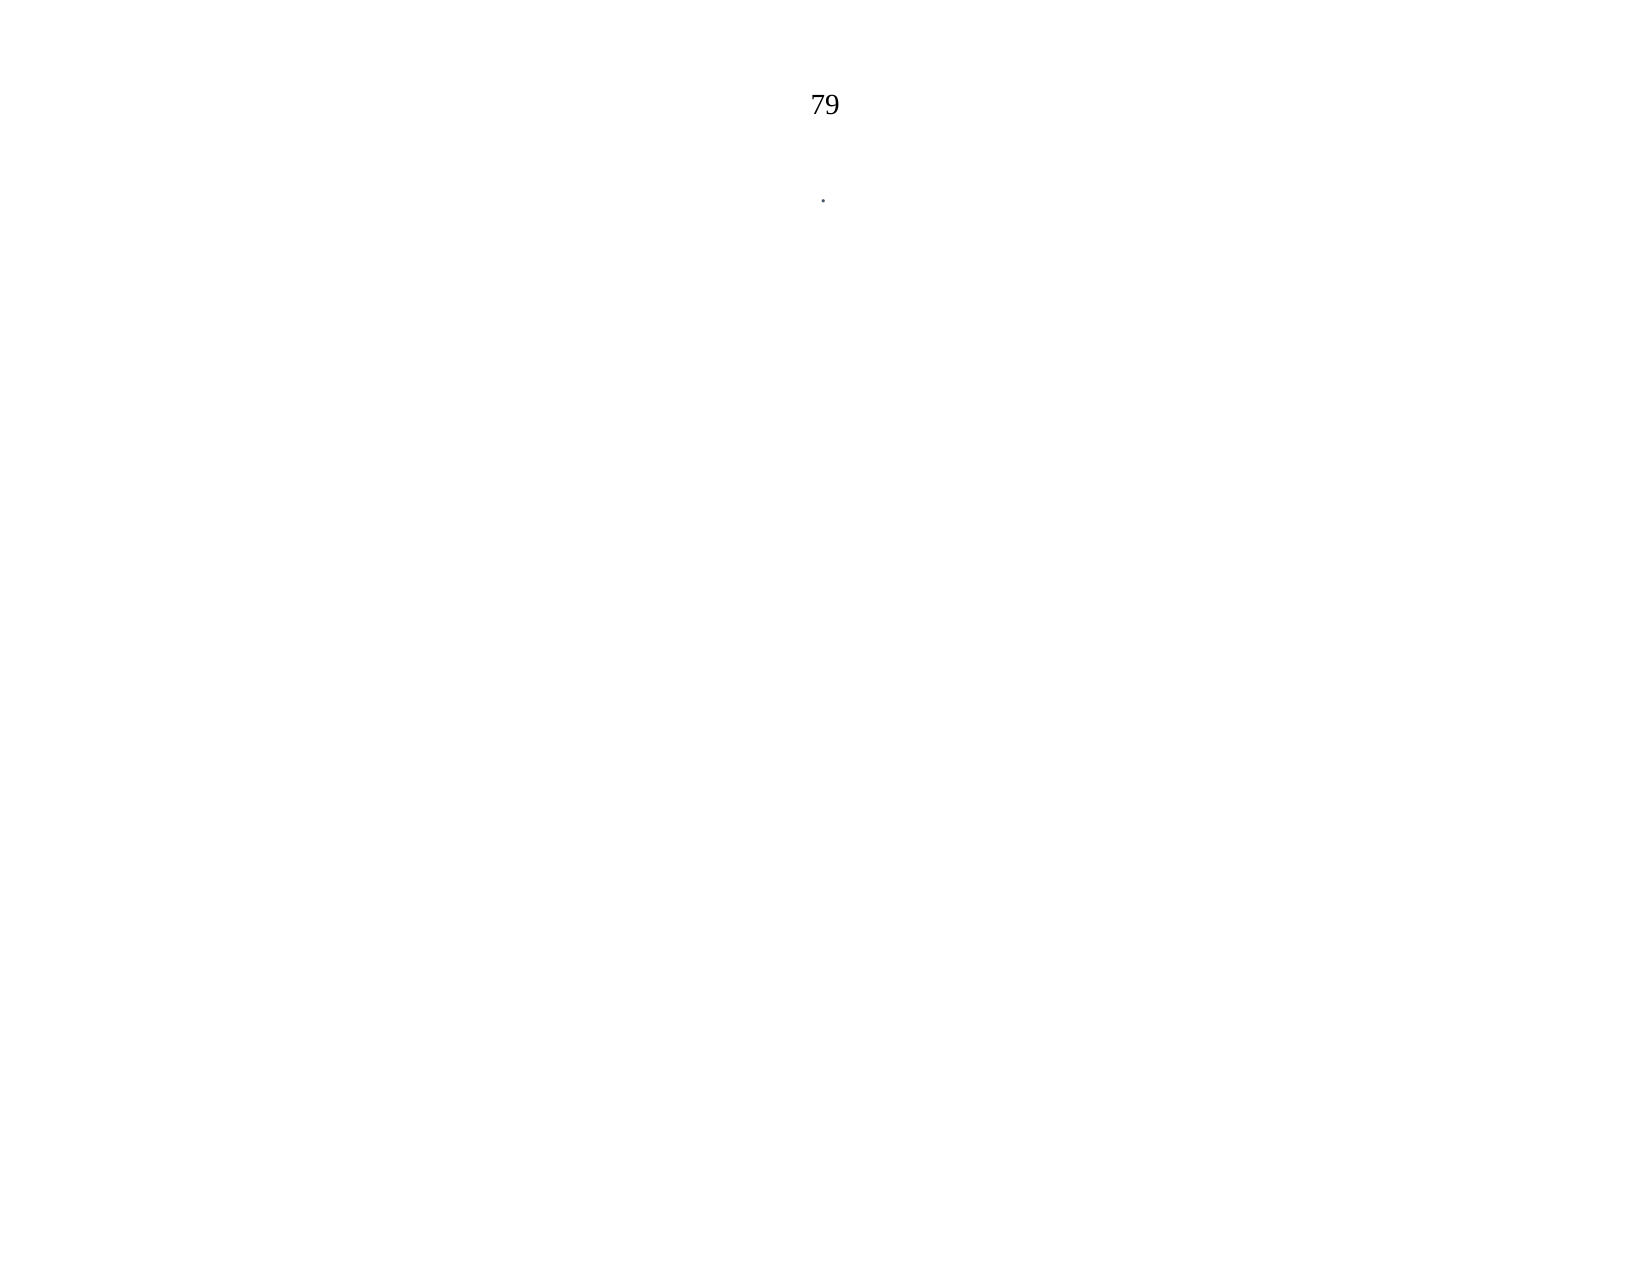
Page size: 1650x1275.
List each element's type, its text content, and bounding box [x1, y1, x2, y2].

text . [118, 177, 1532, 208]
